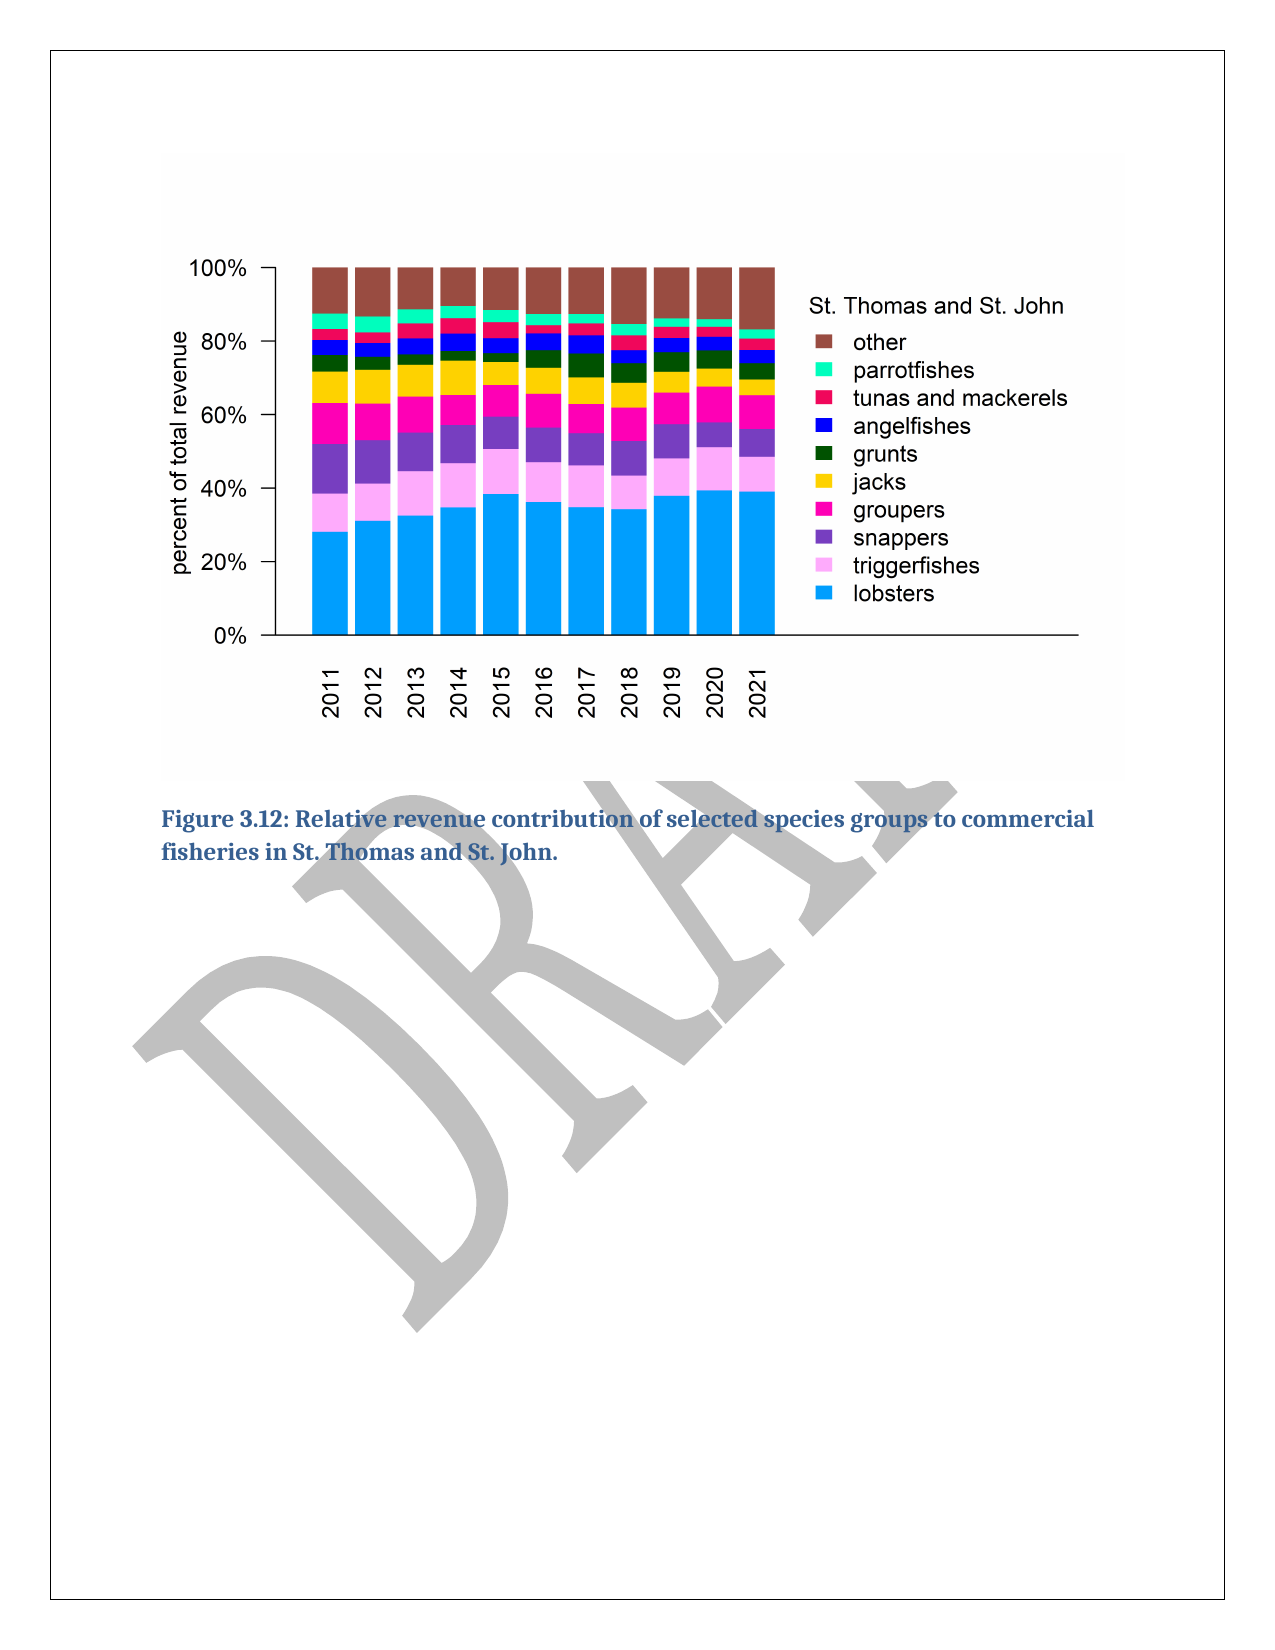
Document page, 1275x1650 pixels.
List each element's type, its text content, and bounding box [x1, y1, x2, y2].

table_header Figure 3.12: Relative revenue contribution of selected species groups to commercial fisheries in St. Thomas and St. John. [150, 150, 1125, 892]
picture [161, 153, 1125, 781]
